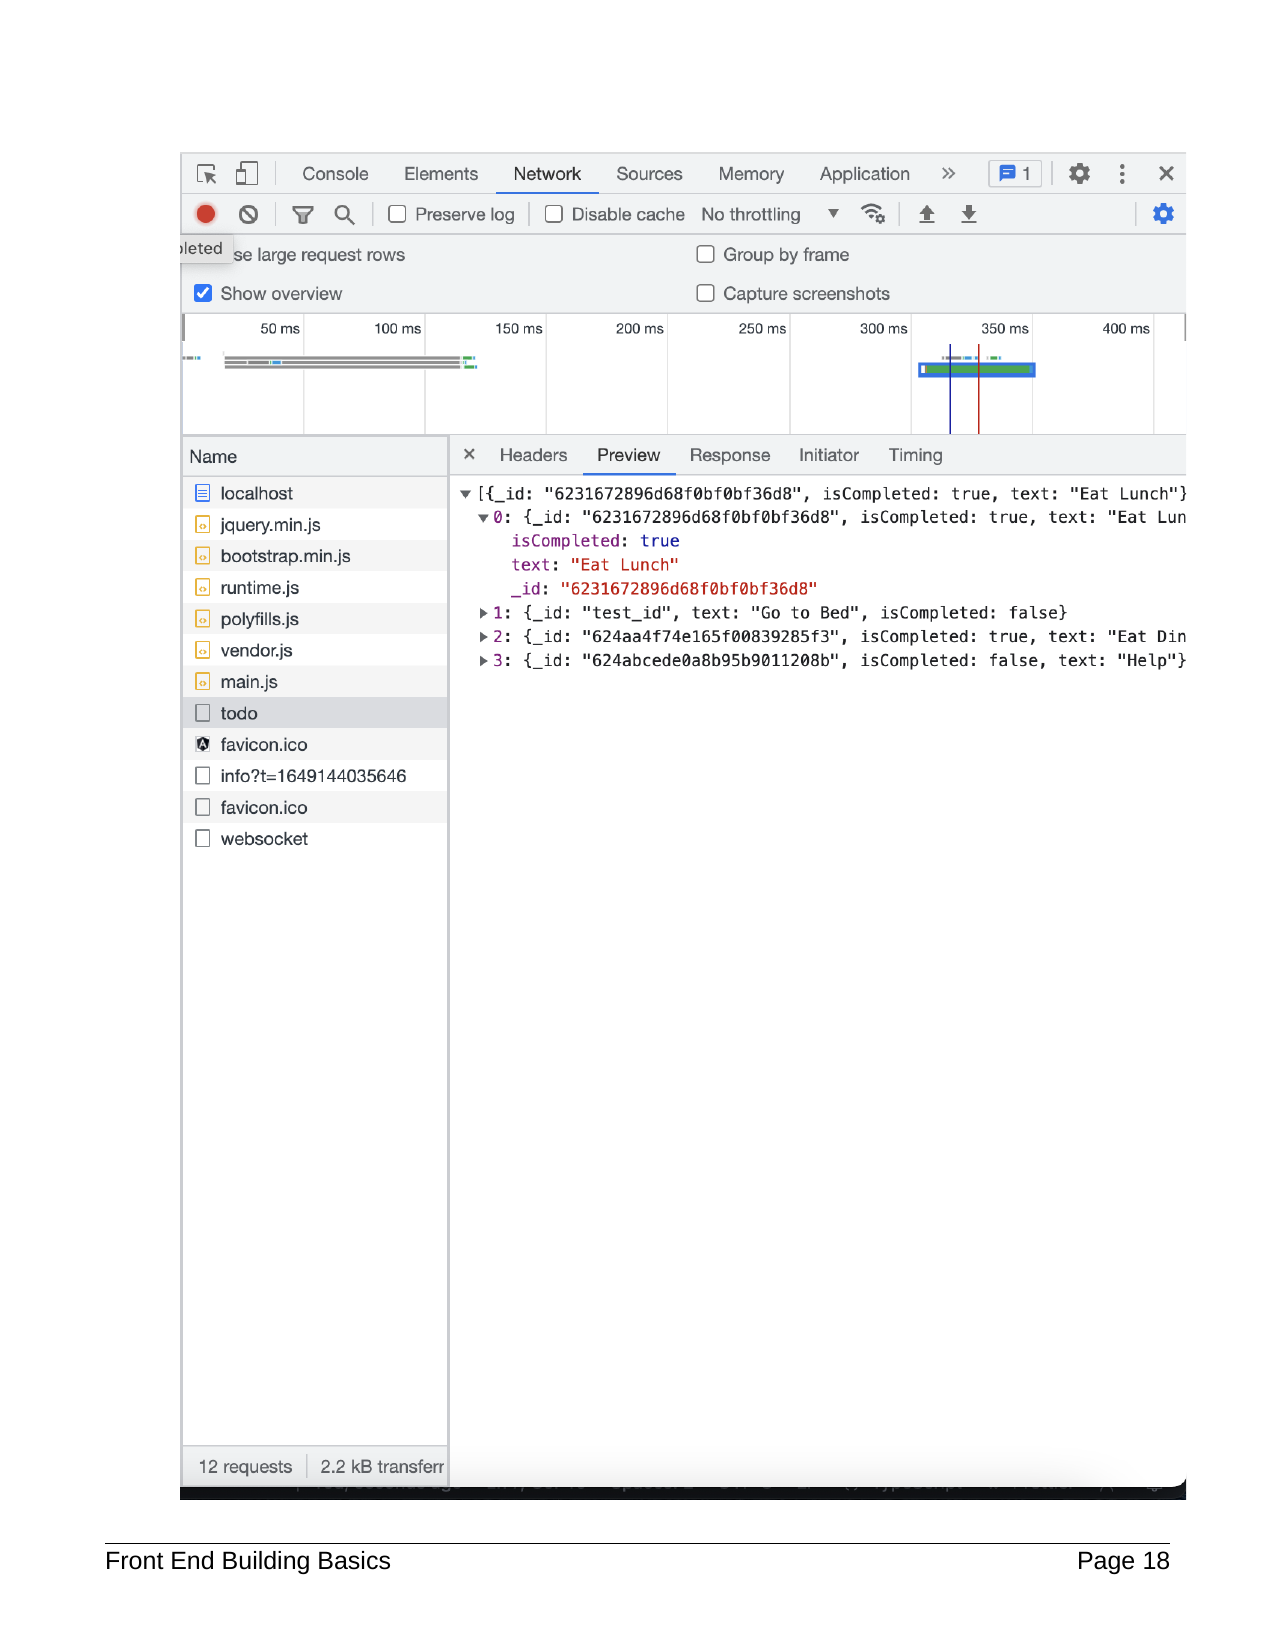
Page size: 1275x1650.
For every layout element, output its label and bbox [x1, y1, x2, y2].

picture [180, 150, 1187, 1500]
